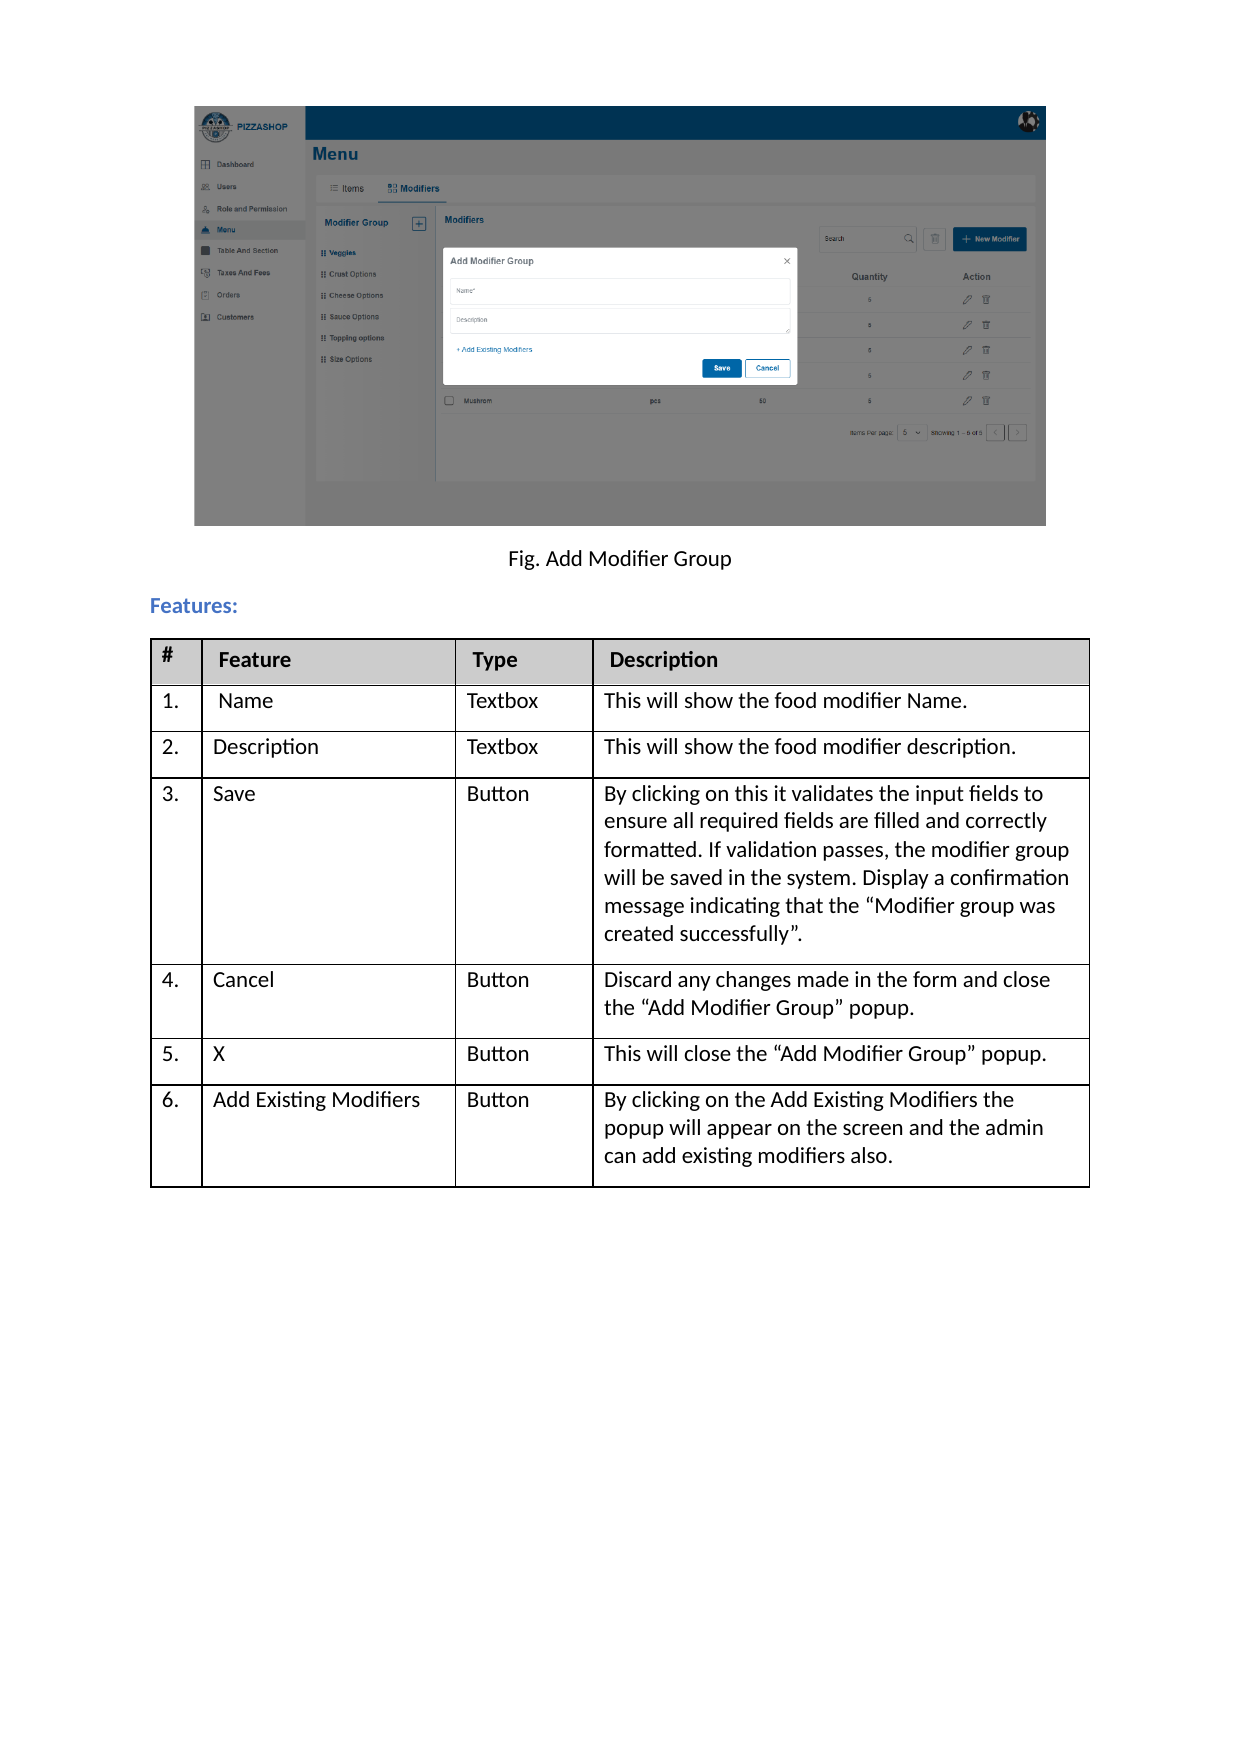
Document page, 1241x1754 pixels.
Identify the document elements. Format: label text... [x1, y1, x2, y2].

table_cell 3. [152, 779, 201, 963]
table_cell By clicking on this it validates the input fields to ensure all required fields are filled and correctly formatted. If validation passes, the modifier group will be saved in the system. Display a confirmation message indicating that the “Modifier group was created successfully”. [594, 779, 1089, 963]
table_header # [152, 640, 201, 684]
table_cell Discard any changes made in the form and close the “Add Modifier Group” popup. [594, 965, 1089, 1038]
table_cell Cancel [203, 965, 455, 1038]
table_cell 4. [152, 965, 201, 1038]
table_cell Textbox [456, 732, 592, 777]
picture [194, 106, 1046, 526]
table_cell 2. [152, 732, 201, 777]
table_cell By clicking on the Add Existing Modifiers the popup will appear on the screen and the admin can add existing modifiers also. [594, 1086, 1089, 1186]
table_cell This will close the “Add Modifier Group” popup. [594, 1039, 1089, 1084]
table_header Feature [203, 640, 455, 684]
table_cell This will show the food modifier description. [594, 732, 1089, 777]
table_cell Button [456, 1039, 592, 1084]
table_cell Button [456, 779, 592, 963]
table_cell Button [456, 965, 592, 1038]
text Features: [150, 591, 1090, 619]
text Fig. Add Modifier Group [150, 544, 1090, 573]
table_cell Save [203, 779, 455, 963]
table_cell 5. [152, 1039, 201, 1084]
table_cell Button [456, 1086, 592, 1186]
table_header Description [594, 640, 1089, 684]
table_cell 1. [152, 686, 201, 731]
table_cell Add Existing Modifiers [203, 1086, 455, 1186]
table_cell Textbox [456, 686, 592, 731]
table_cell X [203, 1039, 455, 1084]
table_cell 6. [152, 1086, 201, 1186]
table_cell This will show the food modifier Name. [594, 686, 1089, 731]
table_header Type [456, 640, 592, 684]
table_cell Description [203, 732, 455, 777]
table_cell Name [203, 686, 455, 731]
